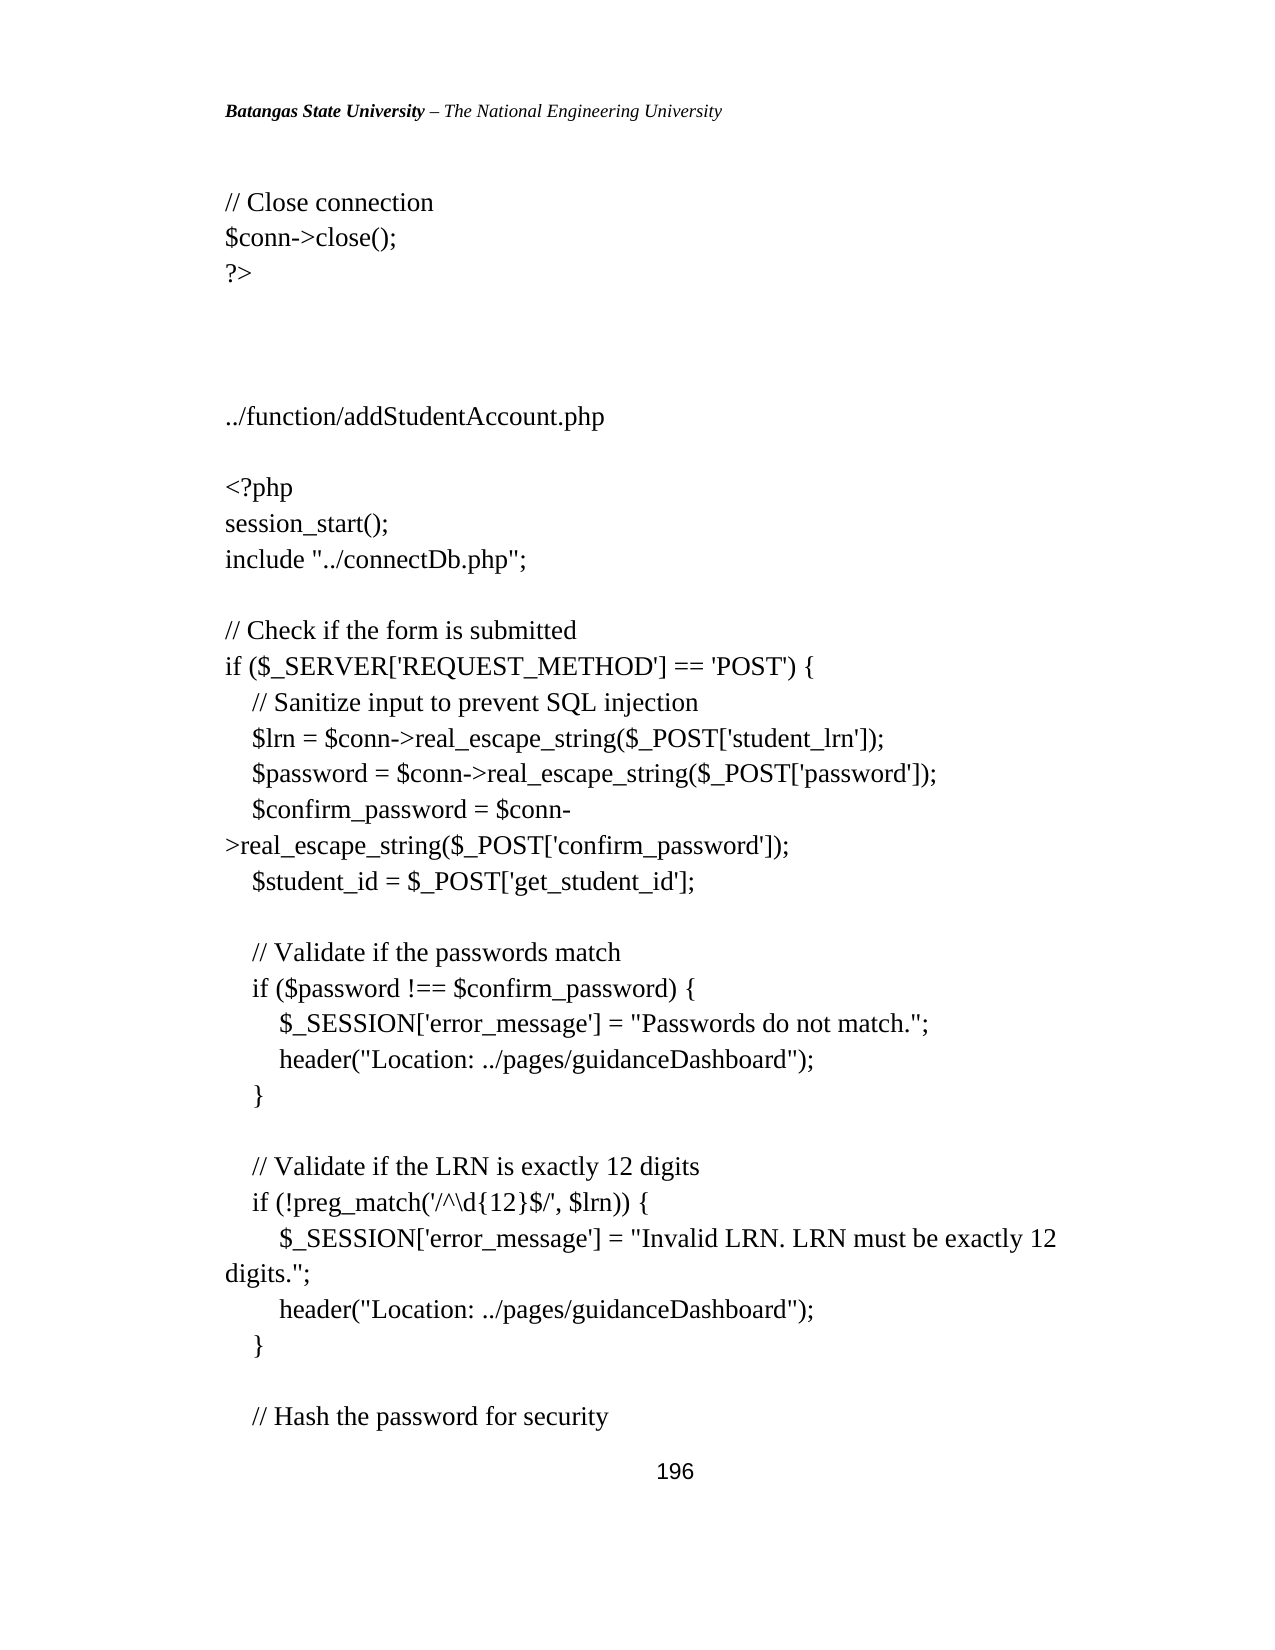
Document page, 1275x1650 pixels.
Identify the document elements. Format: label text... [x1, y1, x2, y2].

text } [225, 1079, 1125, 1110]
text } [225, 1329, 1125, 1360]
text if ($password !== $confirm_password) { [225, 972, 1125, 1003]
text // Hash the password for security [225, 1401, 1125, 1432]
text ../function/addStudentAccount.php [225, 400, 1125, 431]
text ?> [225, 257, 1125, 288]
text header("Location: ../pages/guidanceDashboard"); [225, 1293, 1125, 1324]
text session_start(); [225, 507, 1125, 538]
text // Validate if the LRN is exactly 12 digits [225, 1150, 1125, 1182]
text <?php [225, 472, 1125, 503]
text include "../connectDb.php"; [225, 543, 1125, 574]
text $_SESSION['error_message'] = "Invalid LRN. LRN must be exactly 12 digits."; [225, 1222, 1125, 1289]
text $lrn = $conn->real_escape_string($_POST['student_lrn']); [225, 722, 1125, 753]
text // Close connection [225, 186, 1125, 217]
text // Check if the form is submitted [225, 614, 1125, 646]
text // Sanitize input to prevent SQL injection [225, 686, 1125, 717]
text // Validate if the passwords match [225, 936, 1125, 967]
text $_SESSION['error_message'] = "Passwords do not match."; [225, 1007, 1125, 1039]
text $password = $conn->real_escape_string($_POST['password']); [225, 757, 1125, 788]
text if ($_SERVER['REQUEST_METHOD'] == 'POST') { [225, 650, 1125, 681]
text if (!preg_match('/^\d{12}$/', $lrn)) { [225, 1186, 1125, 1217]
text $conn->close(); [225, 221, 1125, 253]
text $student_id = $_POST['get_student_id']; [225, 864, 1125, 896]
text $confirm_password = $conn->real_escape_string($_POST['confirm_password']); [225, 793, 1125, 860]
text header("Location: ../pages/guidanceDashboard"); [225, 1043, 1125, 1074]
